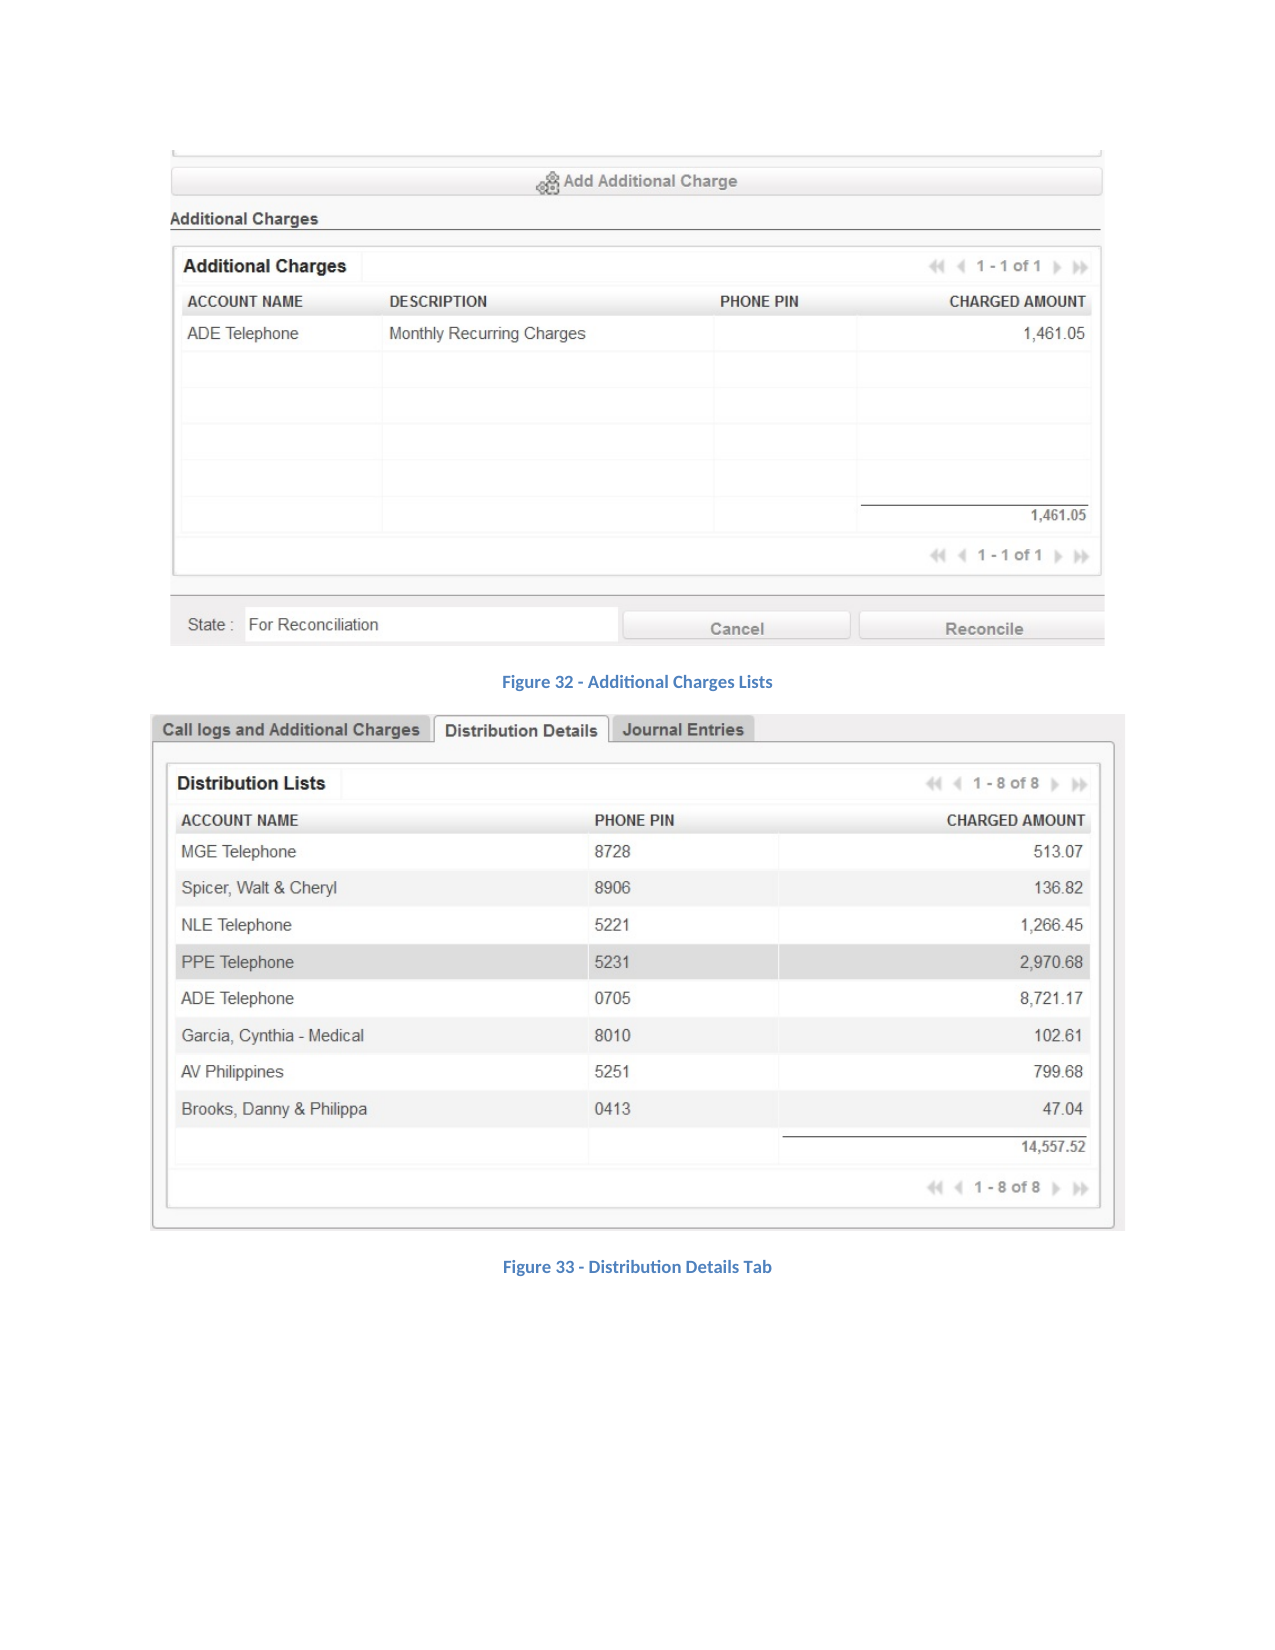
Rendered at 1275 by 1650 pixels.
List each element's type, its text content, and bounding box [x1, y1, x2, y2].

picture [150, 714, 1125, 1231]
text Figure 33 - Distribution Details Tab [150, 1255, 1125, 1278]
text Figure 32 - Additional Charges Lists [150, 670, 1125, 693]
picture [170, 150, 1105, 646]
